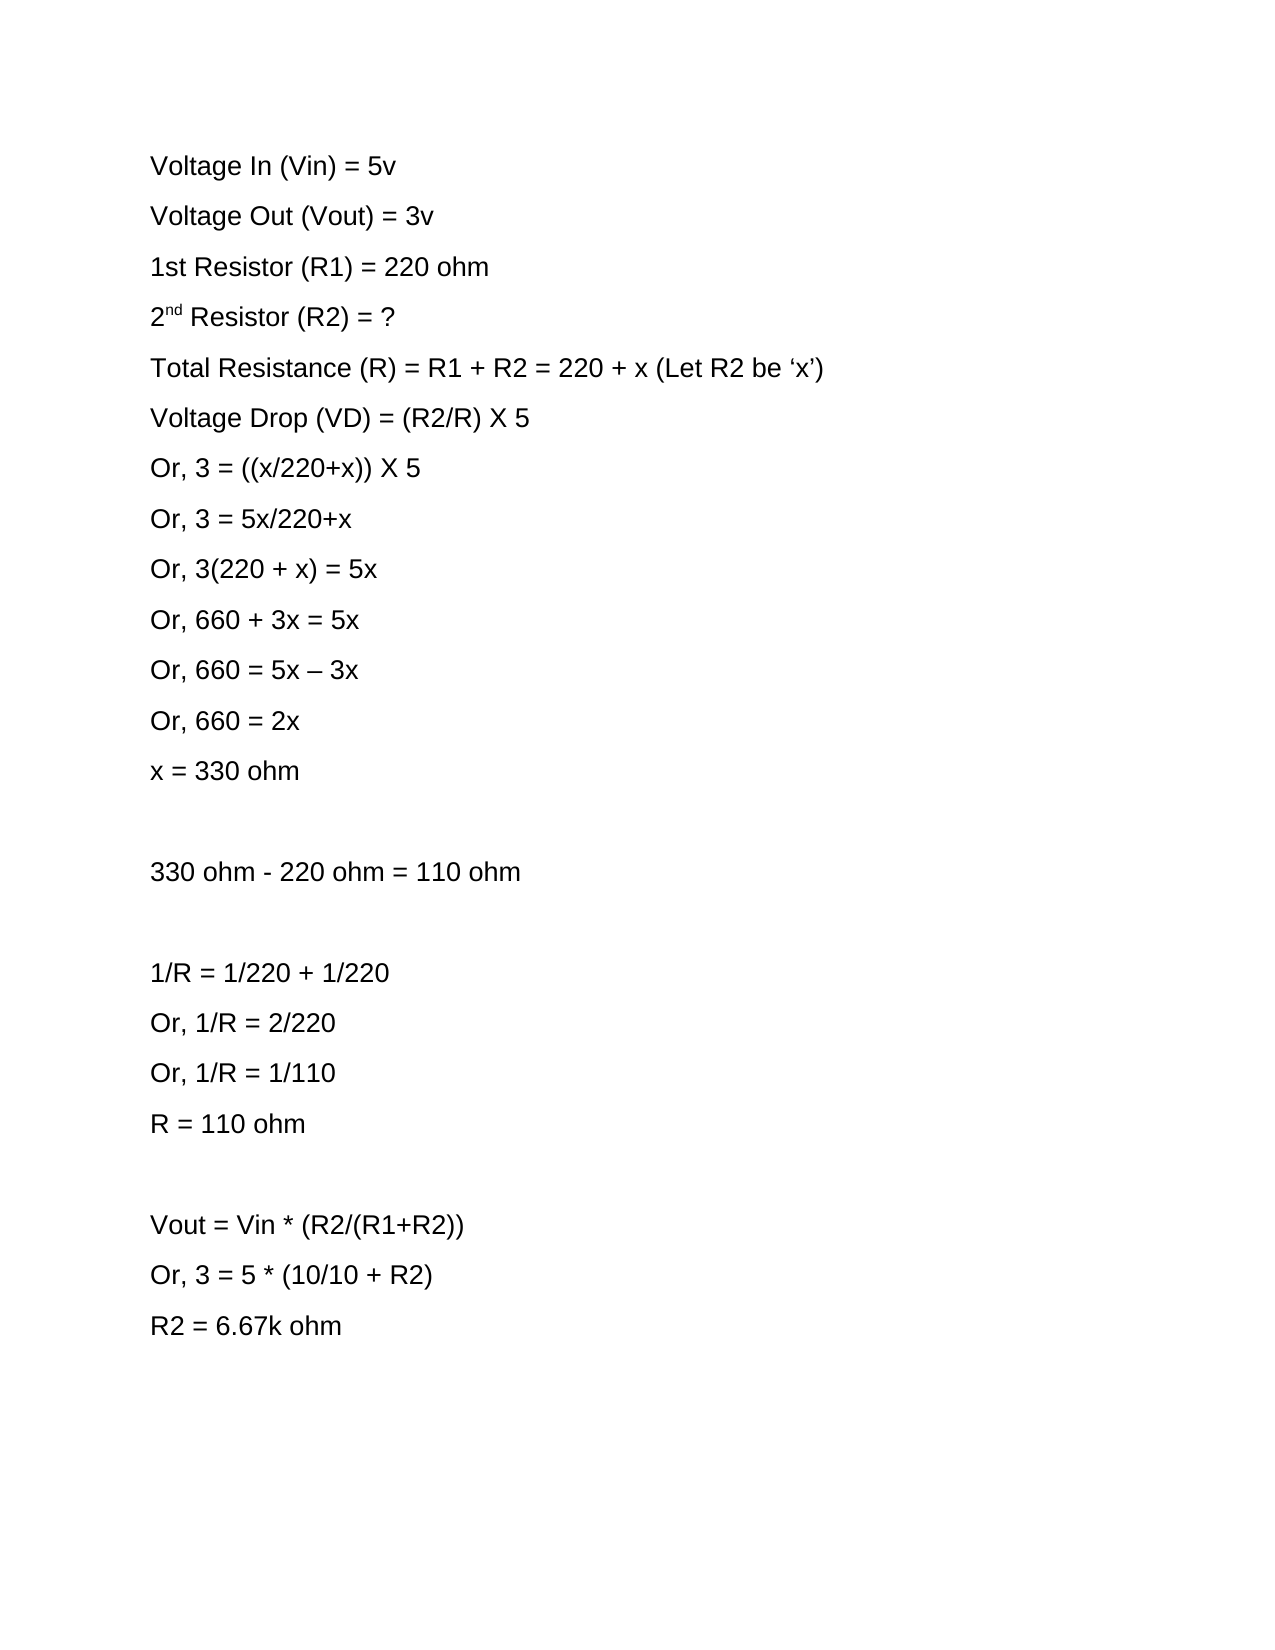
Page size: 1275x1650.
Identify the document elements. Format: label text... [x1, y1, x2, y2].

text Or, 3 = 5 * (10/10 + R2) [150, 1259, 1125, 1290]
text Or, 660 = 2x [150, 704, 1125, 736]
text Voltage Drop (VD) = (R2/R) X 5 [150, 402, 1125, 433]
text 330 ohm - 220 ohm = 110 ohm [150, 856, 1125, 887]
text Or, 660 = 5x – 3x [150, 654, 1125, 685]
text Voltage In (Vin) = 5v [150, 150, 1125, 181]
text Or, 1/R = 2/220 [150, 1007, 1125, 1038]
text Or, 3 = ((x/220+x)) X 5 [150, 452, 1125, 484]
text x = 330 ohm [150, 755, 1125, 786]
text Or, 3(220 + x) = 5x [150, 553, 1125, 584]
text Or, 1/R = 1/110 [150, 1057, 1125, 1089]
text Voltage Out (Vout) = 3v [150, 200, 1125, 232]
text Total Resistance (R) = R1 + R2 = 220 + x (Let R2 be ‘x’) [150, 352, 1125, 383]
text 2nd Resistor (R2) = ? [150, 301, 1125, 332]
text Vout = Vin * (R2/(R1+R2)) [150, 1209, 1125, 1240]
text 1st Resistor (R1) = 220 ohm [150, 251, 1125, 282]
text Or, 660 + 3x = 5x [150, 604, 1125, 635]
text Or, 3 = 5x/220+x [150, 503, 1125, 534]
text 1/R = 1/220 + 1/220 [150, 957, 1125, 988]
text R = 110 ohm [150, 1108, 1125, 1139]
text R2 = 6.67k ohm [150, 1309, 1125, 1341]
